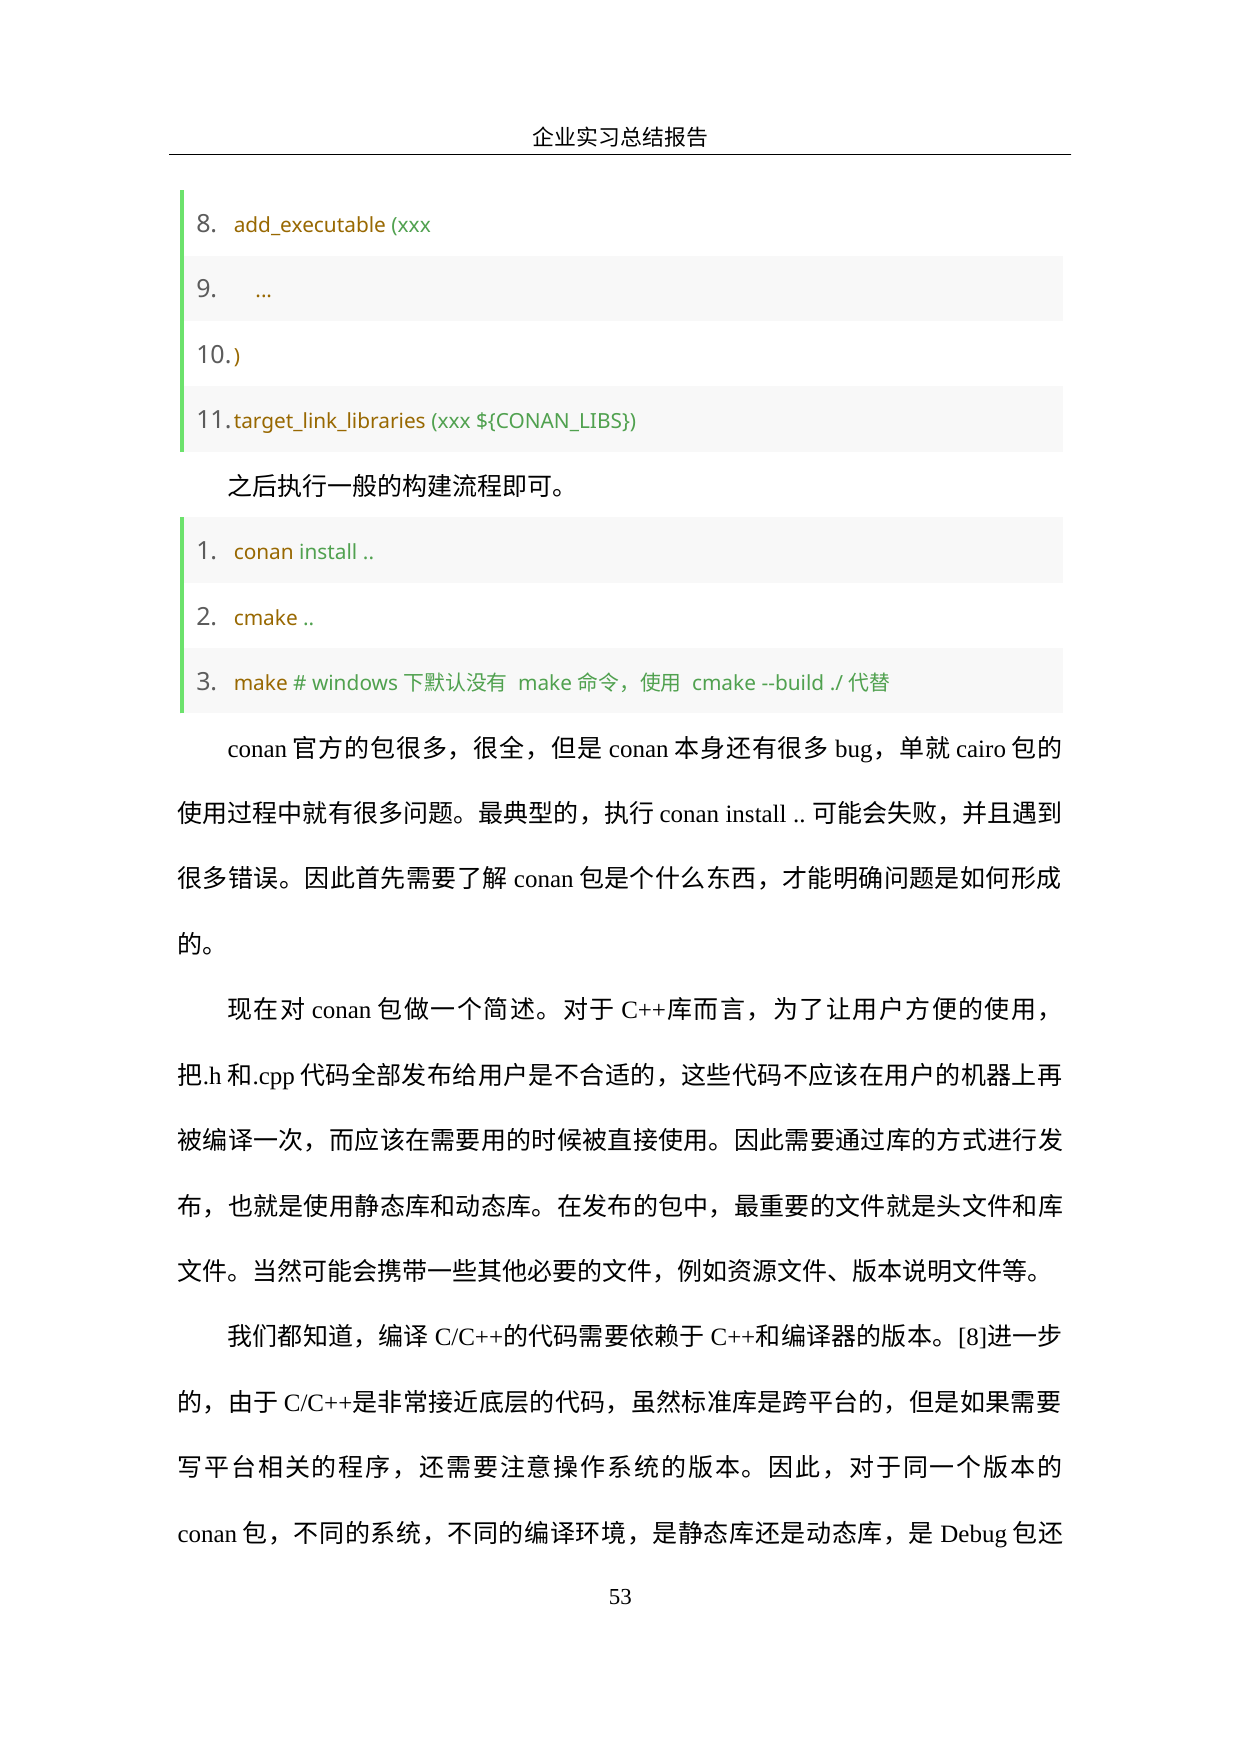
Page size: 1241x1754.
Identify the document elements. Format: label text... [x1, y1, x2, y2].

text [177, 1302, 1063, 1564]
text 现在对conan包做一个简述。对于C++库而言，为了让用户方便的使用，把.h和.cpp代码全部发布给用户是不合适的，这些代码不应该在用户的机器上再被编译一次，而应该在需要用的时候被直接使用。因此需要通过库的方式进行发布，也就是使用静态库和动态库。在发布的包中，最重要的文件就是头文件和库文件。当然可能会携带一些其他必要的文件，例如资源文件、版本说明文件等。 [177, 975, 1063, 1302]
list target_link_libraries (xxx ${CONAN_LIBS}) [184, 386, 1063, 452]
text conan官方的包很多，很全，但是conan本身还有很多bug，单就cairo包的使用过程中就有很多问题。最典型的，执行conan install .. 可能会失败，并且遇到很多错误。因此首先需要了解conan包是个什么东西，才能明确问题是如何形成的。 [177, 713, 1063, 975]
list ... [184, 256, 1063, 321]
list make # windows 下默认没有 make 命令，使用 cmake --build ./ 代替 [184, 648, 1063, 713]
text 之后执行一般的构建流程即可。 [177, 452, 1063, 517]
list add_executable (xxx [184, 190, 1063, 256]
list cmake .. [184, 583, 1063, 648]
list ) [184, 321, 1063, 386]
list conan install .. [184, 517, 1063, 583]
